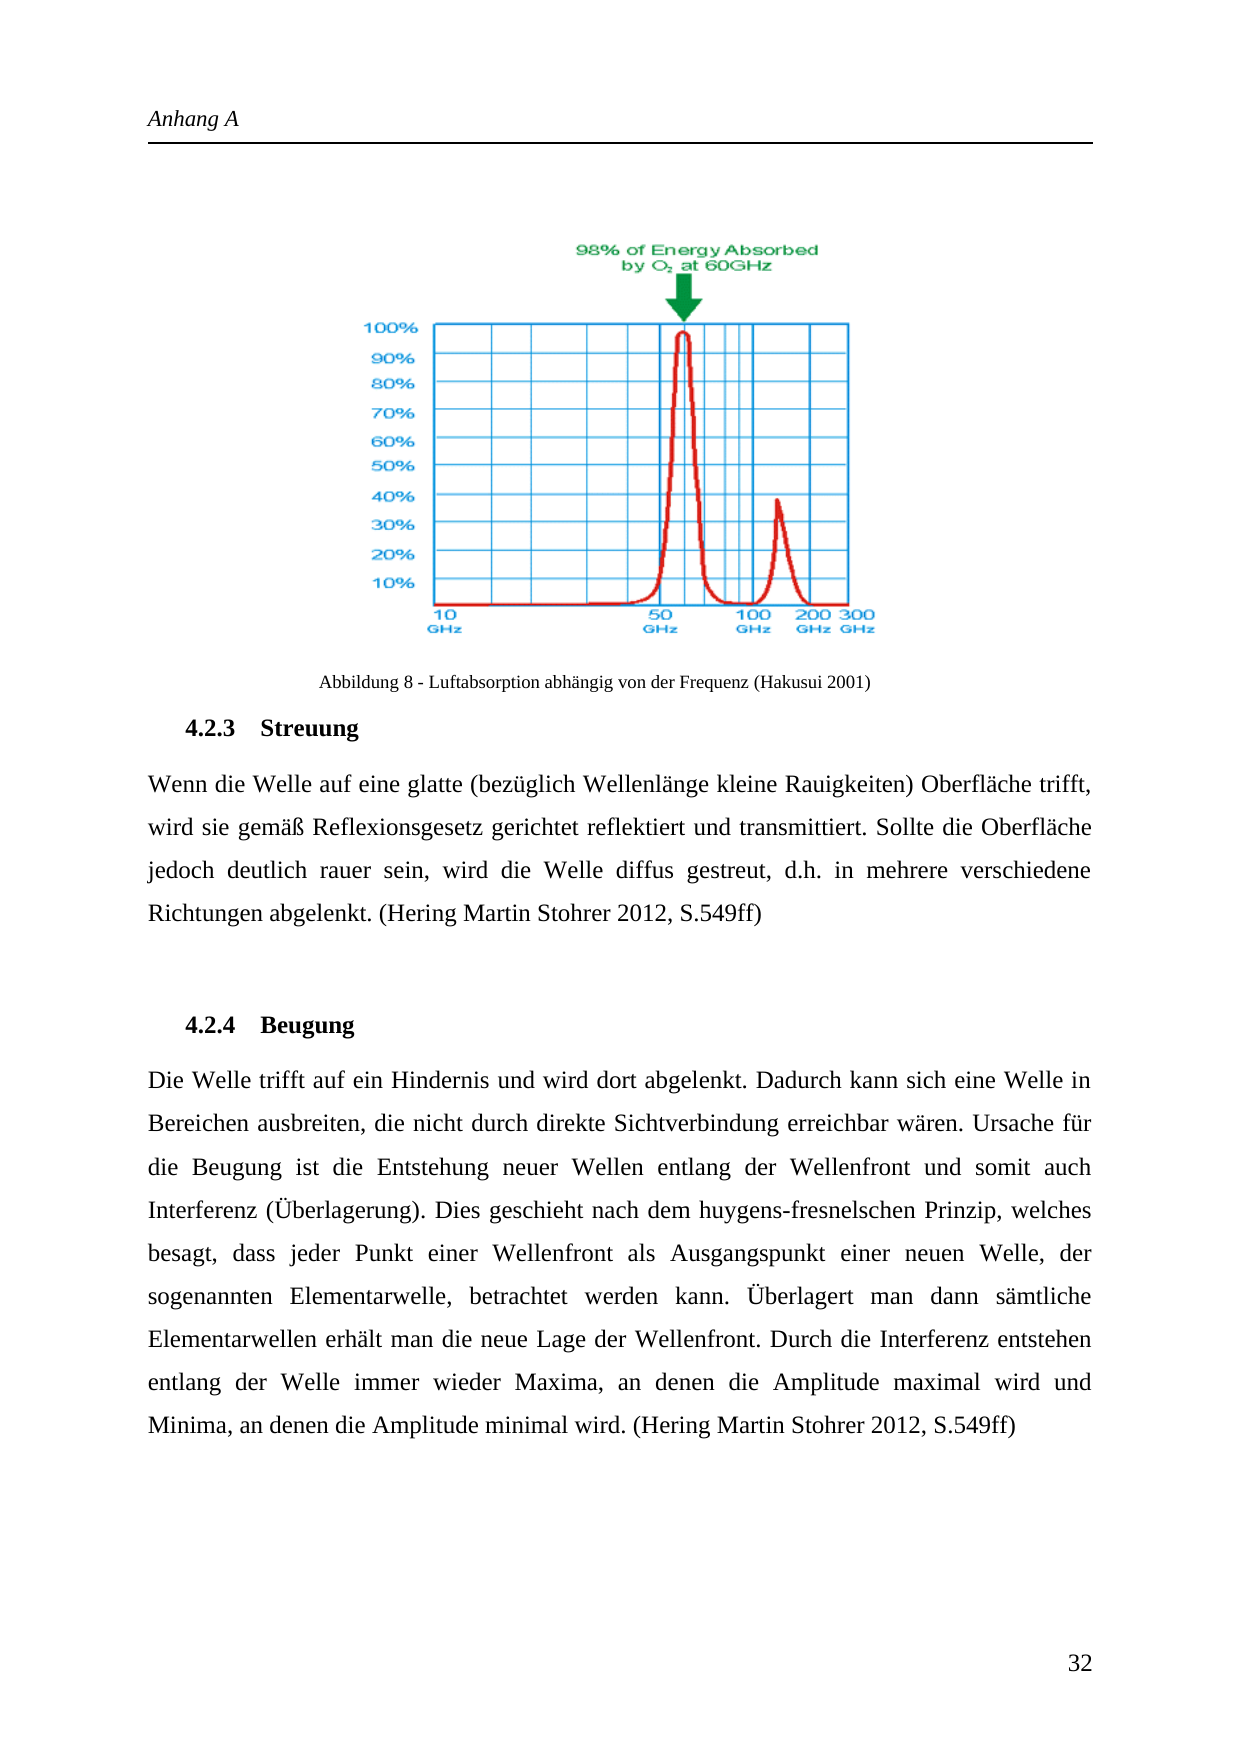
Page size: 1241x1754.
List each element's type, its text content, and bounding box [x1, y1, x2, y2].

text Die Welle trifft auf ein Hindernis und wird dort abgelenkt. Dadurch kann sich eine Welle in Bereichen ausbreiten, die nicht durch direkte Sichtverbindung erreichbar wären. Ursache für die Beugung ist die Entstehung neuer Wellen entlang der Wellenfront und somit auch Interferenz (Überlagerung). Dies geschieht nach dem huygens-fresnelschen Prinzip, welches besagt, dass jeder Punkt einer Wellenfront als Ausgangspunkt einer neuen Welle, der sogenannten Elementarwelle, betrachtet werden kann. Überlagert man dann sämtliche Elementarwellen erhält man die neue Lage der Wellenfront. Durch die Interferenz entstehen entlang der Welle immer wieder Maxima, an denen die Amplitude maximal wird und Minima, an denen die Amplitude minimal wird. (Hering Martin Stohrer 2012, S.549ff) [148, 1065, 1093, 1439]
text Wenn die Welle auf eine glatte (bezüglich Wellenlänge kleine Rauigkeiten) Oberfläche trifft, wird sie gemäß Reflexionsgesetz gerichtet reflektiert und transmittiert. Sollte die Oberfläche jedoch deutlich rauer sein, wird die Welle diffus gestreut, d.h. in mehrere verschiedene Richtungen abgelenkt. (Hering Martin Stohrer 2012, S.549ff) [148, 769, 1093, 927]
picture [339, 230, 901, 645]
subtitle Streuung [185, 713, 1093, 742]
text Abbildung 8 - Luftabsorption abhängig von der Frequenz (Hakusui 2001) [295, 671, 1093, 693]
subtitle Beugung [185, 1010, 1093, 1038]
